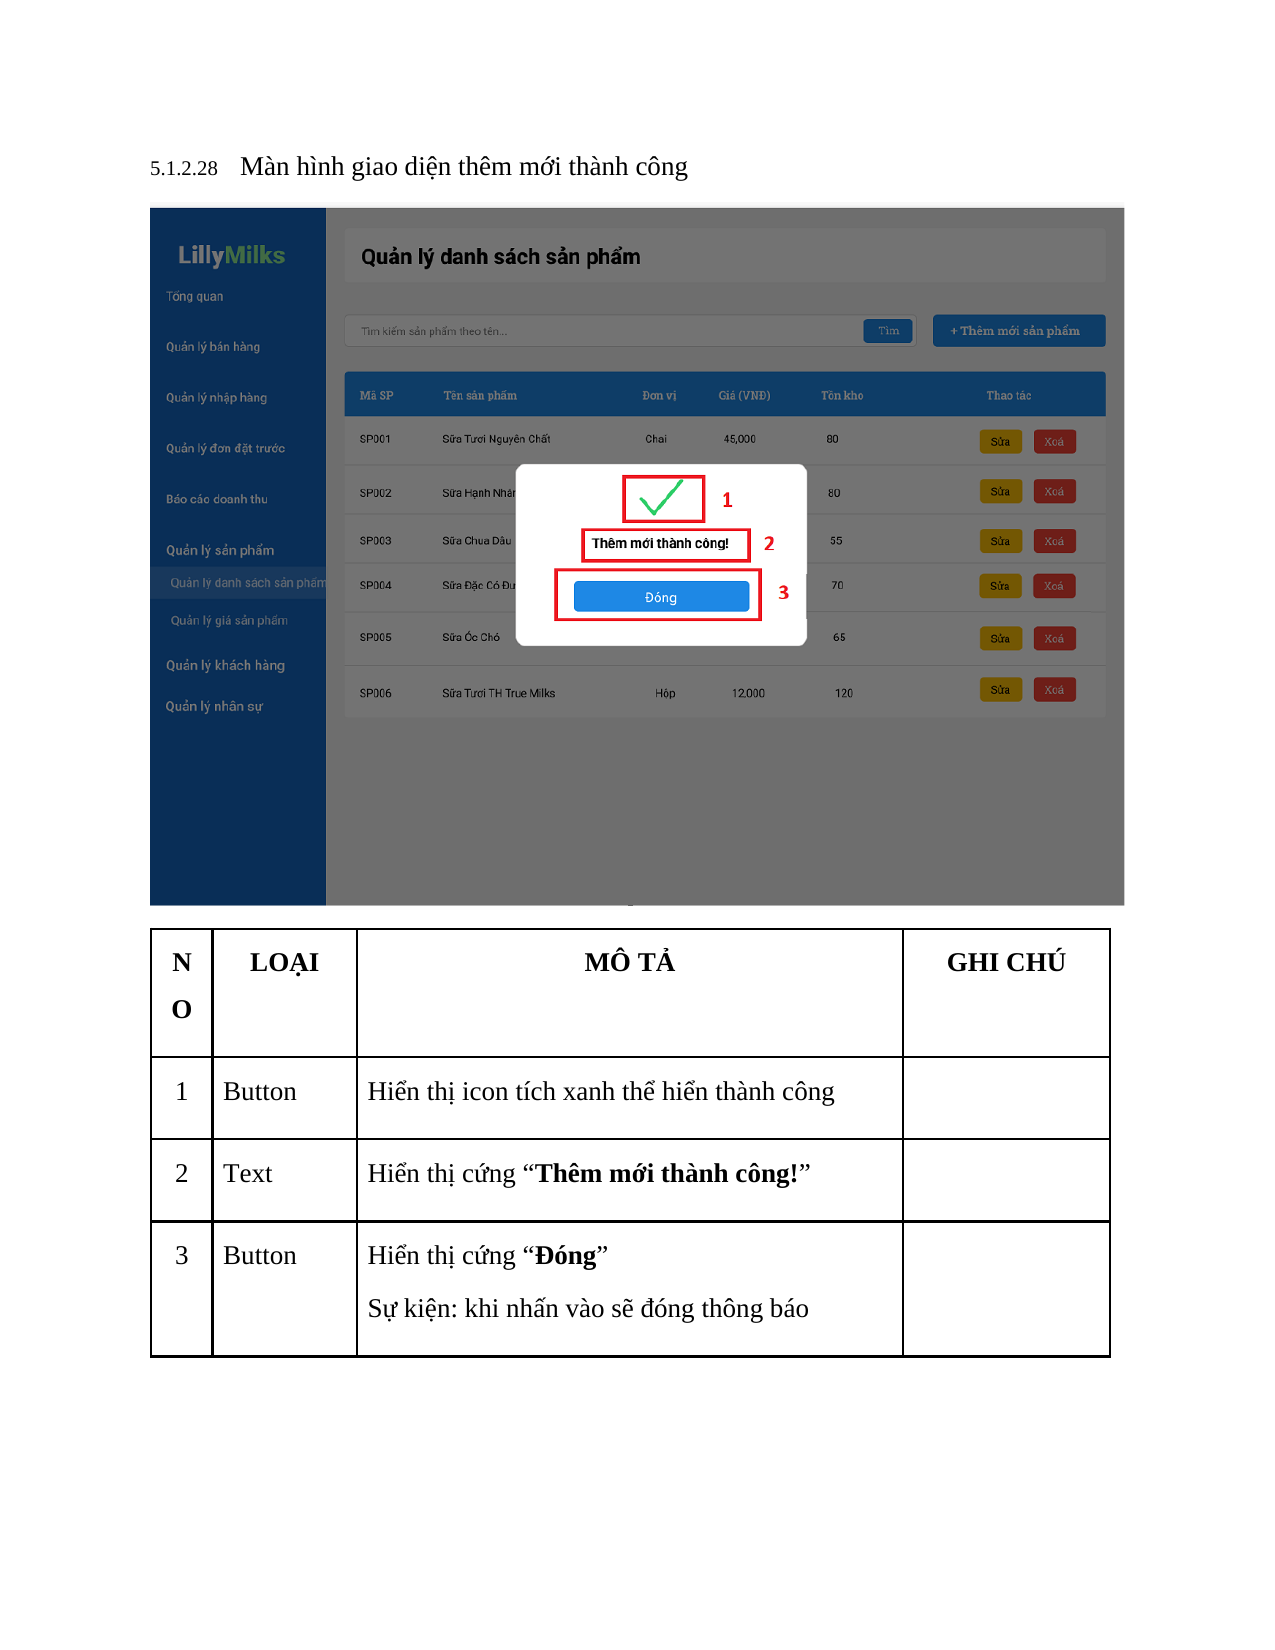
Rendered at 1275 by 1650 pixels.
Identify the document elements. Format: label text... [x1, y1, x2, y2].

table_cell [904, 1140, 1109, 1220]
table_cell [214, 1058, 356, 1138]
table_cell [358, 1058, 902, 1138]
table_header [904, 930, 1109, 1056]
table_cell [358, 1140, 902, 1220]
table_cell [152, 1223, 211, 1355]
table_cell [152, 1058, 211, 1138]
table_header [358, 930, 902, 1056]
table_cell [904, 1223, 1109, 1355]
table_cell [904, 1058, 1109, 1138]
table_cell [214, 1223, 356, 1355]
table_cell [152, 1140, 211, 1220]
subtitle Màn hình giao diện thêm mới thành công [150, 150, 1125, 181]
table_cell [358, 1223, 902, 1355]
picture [150, 202, 1125, 906]
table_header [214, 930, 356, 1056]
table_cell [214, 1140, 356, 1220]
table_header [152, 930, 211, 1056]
